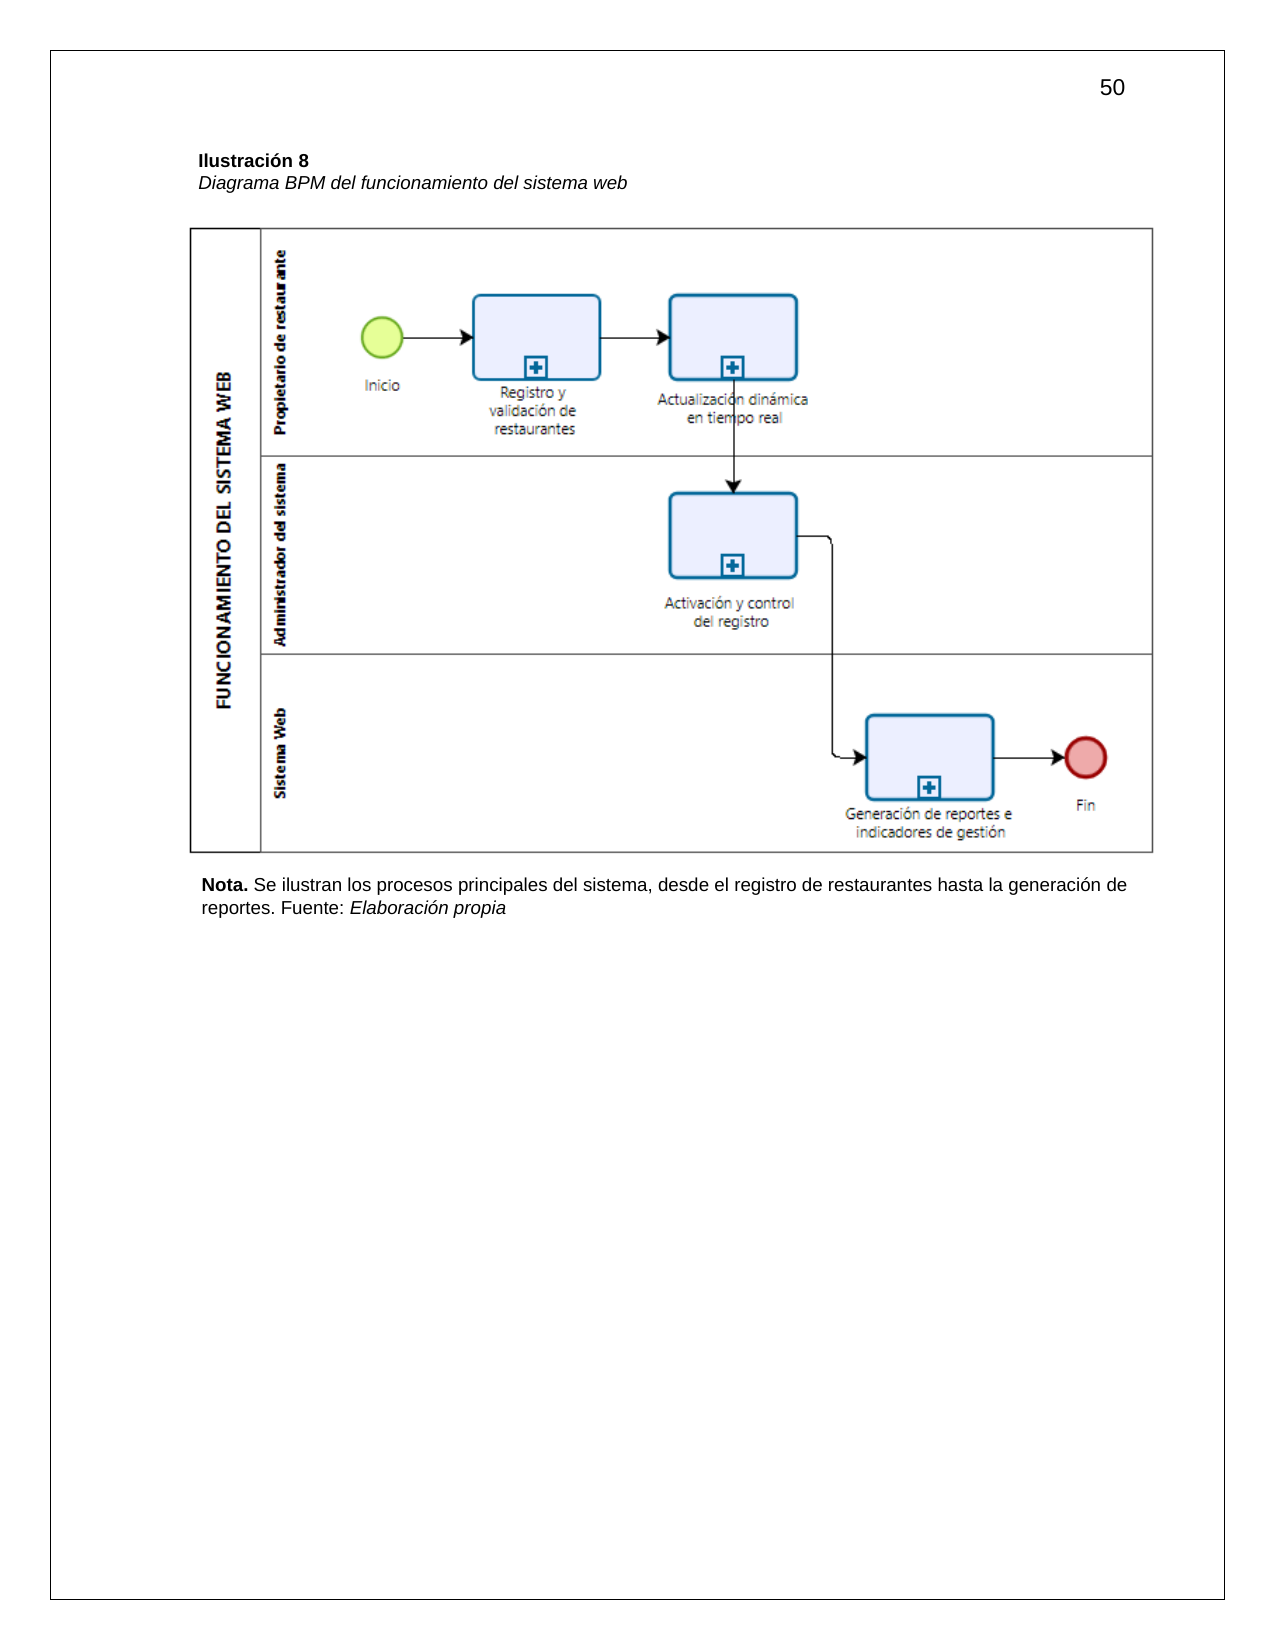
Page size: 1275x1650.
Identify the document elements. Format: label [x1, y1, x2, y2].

picture [183, 221, 1159, 863]
